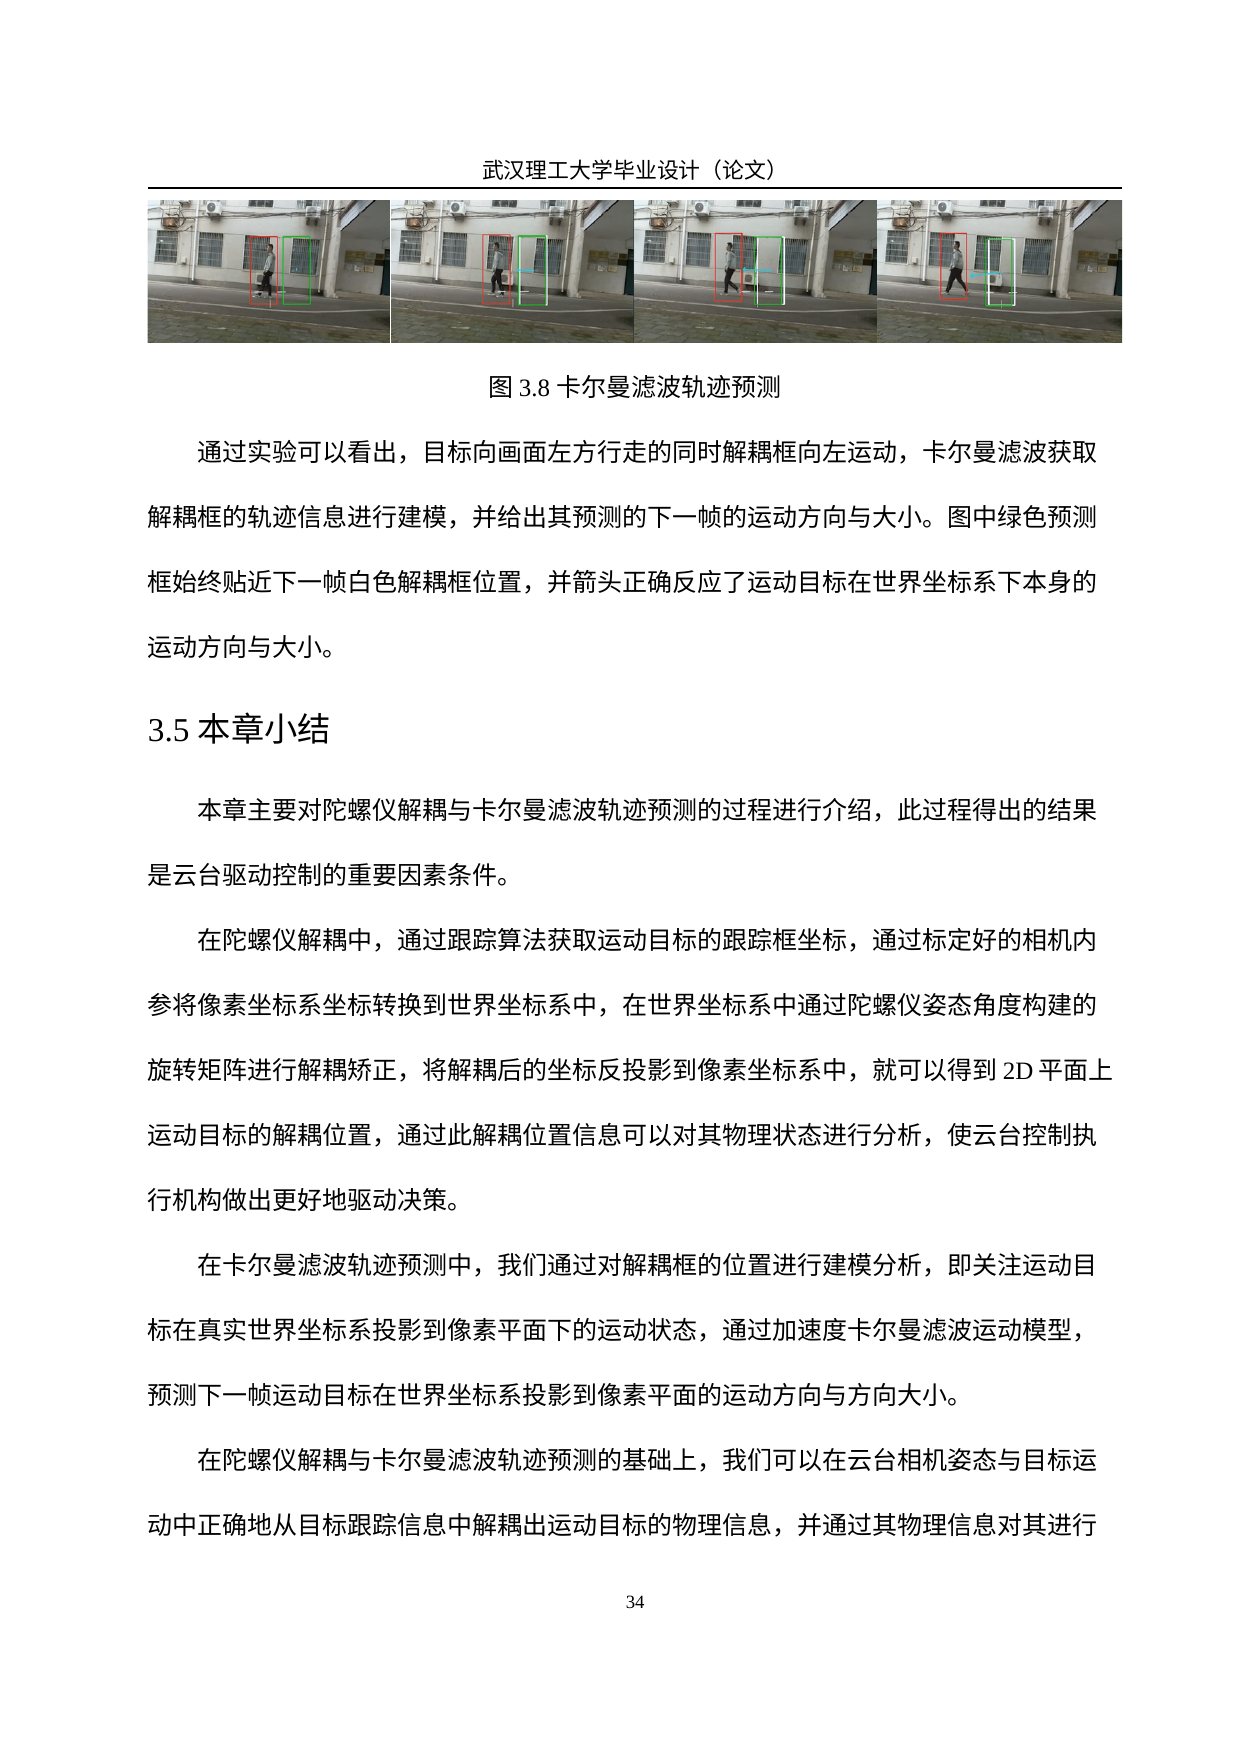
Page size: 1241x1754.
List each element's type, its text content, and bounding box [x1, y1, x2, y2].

text 在卡尔曼滤波轨迹预测中，我们通过对解耦框的位置进行建模分析，即关注运动目标在真实世界坐标系投影到像素平面下的运动状态，通过加速度卡尔曼滤波运动模型，预测下一帧运动目标在世界坐标系投影到像素平面的运动方向与方向大小。 [148, 1231, 1122, 1426]
text 本章主要对陀螺仪解耦与卡尔曼滤波轨迹预测的过程进行介绍，此过程得出的结果是云台驱动控制的重要因素条件。 [148, 776, 1122, 906]
text 在陀螺仪解耦中，通过跟踪算法获取运动目标的跟踪框坐标，通过标定好的相机内参将像素坐标系坐标转换到世界坐标系中，在世界坐标系中通过陀螺仪姿态角度构建的旋转矩阵进行解耦矫正，将解耦后的坐标反投影到像素坐标系中，就可以得到2D平面上运动目标的解耦位置，通过此解耦位置信息可以对其物理状态进行分析，使云台控制执行机构做出更好地驱动决策。 [148, 906, 1122, 1231]
picture [147, 200, 1123, 343]
text 3.5 本章小结 [148, 695, 1122, 760]
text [148, 1426, 1122, 1556]
text 通过实验可以看出，目标向画面左方行走的同时解耦框向左运动，卡尔曼滤波获取解耦框的轨迹信息进行建模，并给出其预测的下一帧的运动方向与大小。图中绿色预测框始终贴近下一帧白色解耦框位置，并箭头正确反应了运动目标在世界坐标系下本身的运动方向与大小。 [148, 418, 1122, 678]
text 图3.8 卡尔曼滤波轨迹预测 [148, 353, 1122, 418]
